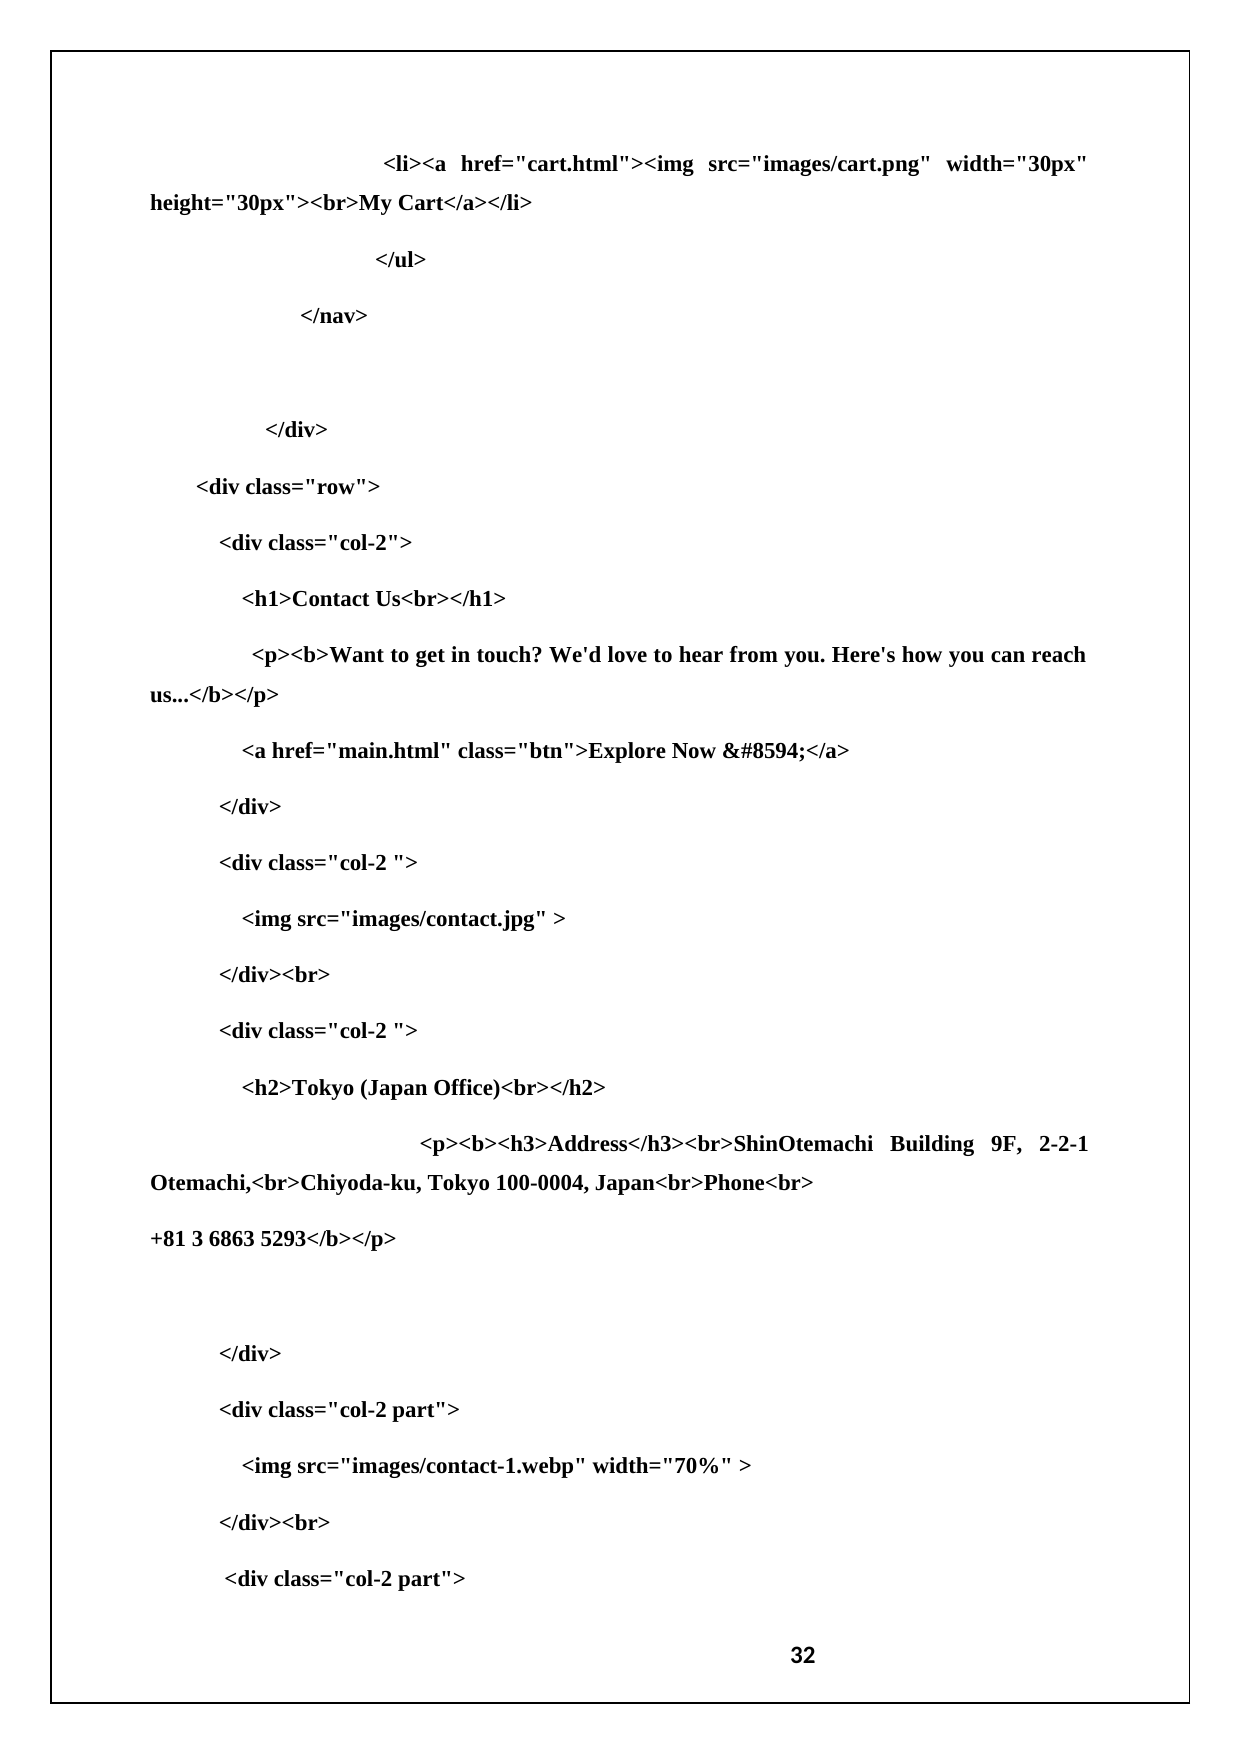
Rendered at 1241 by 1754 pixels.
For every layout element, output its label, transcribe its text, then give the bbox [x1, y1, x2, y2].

text <div class="col-2 part"> [150, 1565, 1090, 1591]
text <h1>Contact Us<br></h1> [150, 585, 1090, 611]
text <h2>Tokyo (Japan Office)<br></h2> [150, 1074, 1090, 1100]
text <li><a href="cart.html"><img src="images/cart.png" width="30px" height="30px"><br>My Cart</a></li> [150, 150, 1090, 216]
text </nav> [150, 302, 1090, 328]
text <p><b><h3>Address</h3><br>ShinOtemachi Building 9F, 2-2-1 Otemachi,<br>Chiyoda-ku, Tokyo 100-0004, Japan<br>Phone<br> [150, 1130, 1090, 1196]
text <div class="col-2 "> [150, 1017, 1090, 1044]
text <a href="main.html" class="btn">Explore Now &#8594;</a> [150, 737, 1090, 763]
text <div class="col-2"> [150, 529, 1090, 555]
text </ul> [150, 246, 1090, 272]
text </div><br> [150, 961, 1090, 988]
text <img src="images/contact-1.webp" width="70%" > [150, 1452, 1090, 1479]
text <p><b>Want to get in touch? We'd love to hear from you. Here's how you can reach us...</b></p> [150, 641, 1090, 707]
text <div class="row"> [150, 473, 1090, 499]
text </div> [150, 793, 1090, 819]
text +81 3 6863 5293</b></p> [150, 1225, 1090, 1252]
text </div><br> [150, 1509, 1090, 1535]
text <img src="images/contact.jpg" > [150, 905, 1090, 932]
text </div> [150, 417, 1090, 443]
text </div> [150, 1340, 1090, 1367]
text <div class="col-2 part"> [150, 1396, 1090, 1423]
text <div class="col-2 "> [150, 849, 1090, 875]
